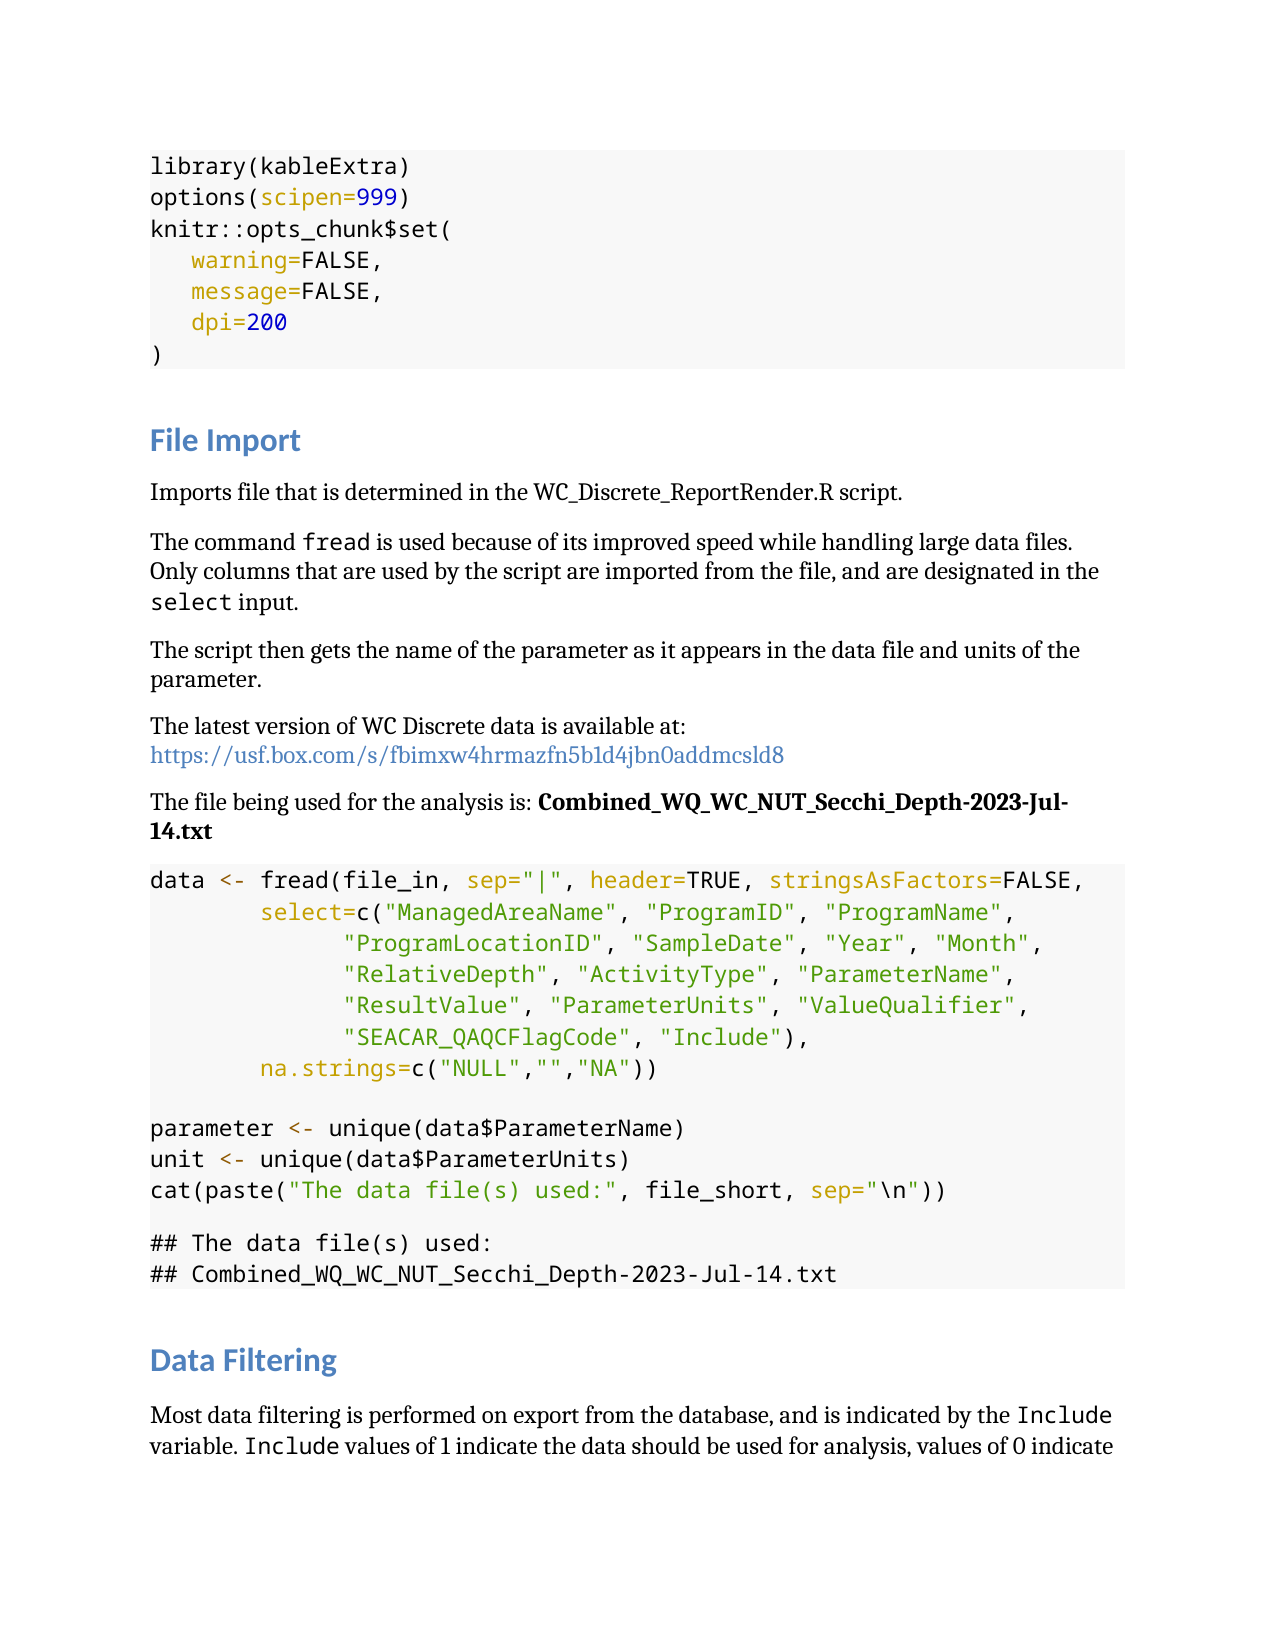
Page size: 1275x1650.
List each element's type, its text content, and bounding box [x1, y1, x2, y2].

text The script then gets the name of the parameter as it appears in the data file and units of the parameter. [150, 636, 1125, 693]
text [150, 1398, 1125, 1461]
text Imports file that is determined in the WC_Discrete_ReportRender.R script. [150, 478, 1125, 507]
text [150, 150, 1125, 369]
subtitle Data Filtering [150, 1339, 1125, 1380]
text The command fread is used because of its improved speed while handling large data files. Only columns that are used by the script are imported from the file, and are designated in the select input. [150, 526, 1125, 617]
text ## The data file(s) used: ## Combined_WQ_WC_NUT_Secchi_Depth-2023-Jul-14.txt [150, 1227, 1125, 1289]
text data <- fread(file_in, sep="|", header=TRUE, stringsAsFactors=FALSE, select=c("ManagedAreaName", "ProgramID", "ProgramName", "ProgramLocationID", "SampleDate", "Year", "Month", "RelativeDepth", "ActivityType", "ParameterName", "ResultValue", "ParameterUnits", "ValueQualifier", "SEACAR_QAQCFlagCode", "Include"), na.strings=c("NULL","","NA")) parameter <- unique(data$ParameterName) unit <- unique(data$ParameterUnits) cat(paste("The data file(s) used:", file_short, sep="\n")) [150, 864, 1125, 1206]
subtitle File Import [150, 419, 1125, 459]
text The file being used for the analysis is: Combined_WQ_WC_NUT_Secchi_Depth-2023-Jul-14.txt [150, 788, 1125, 846]
text The latest version of WC Discrete data is available at: https://usf.box.com/s/fbimxw4hrmazfn5b1d4jbn0addmcsld8 [150, 712, 1125, 769]
